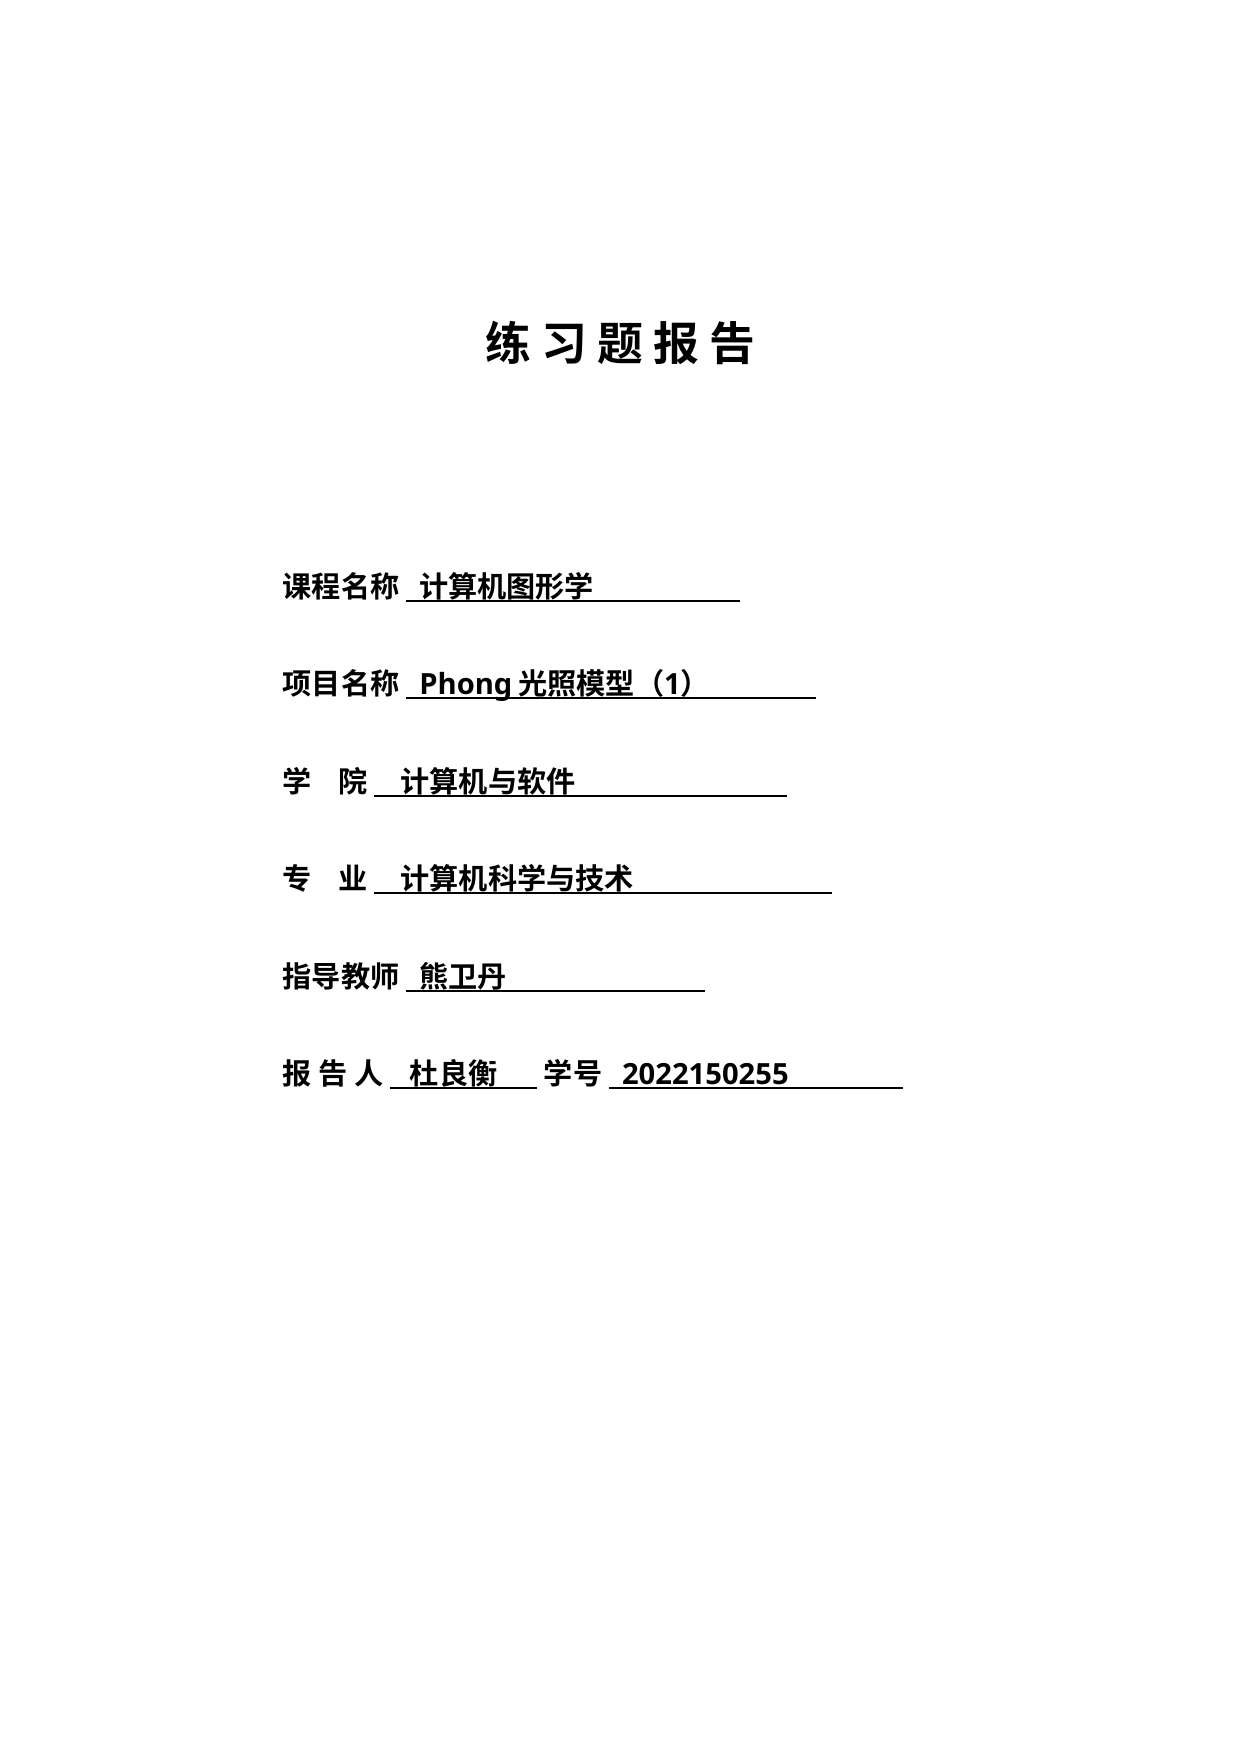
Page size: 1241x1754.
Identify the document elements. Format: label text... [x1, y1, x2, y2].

table_header 课程名称 计算机图形学 项目名称 Phong光照模型（1） 学 院 计算机与软件 专 业 计算机科学与技术 指导教师 熊卫丹 报 告 人 杜良衡 学号 2022150255 [271, 520, 969, 1332]
text 练 习 题 报 告 [187, 292, 1053, 389]
